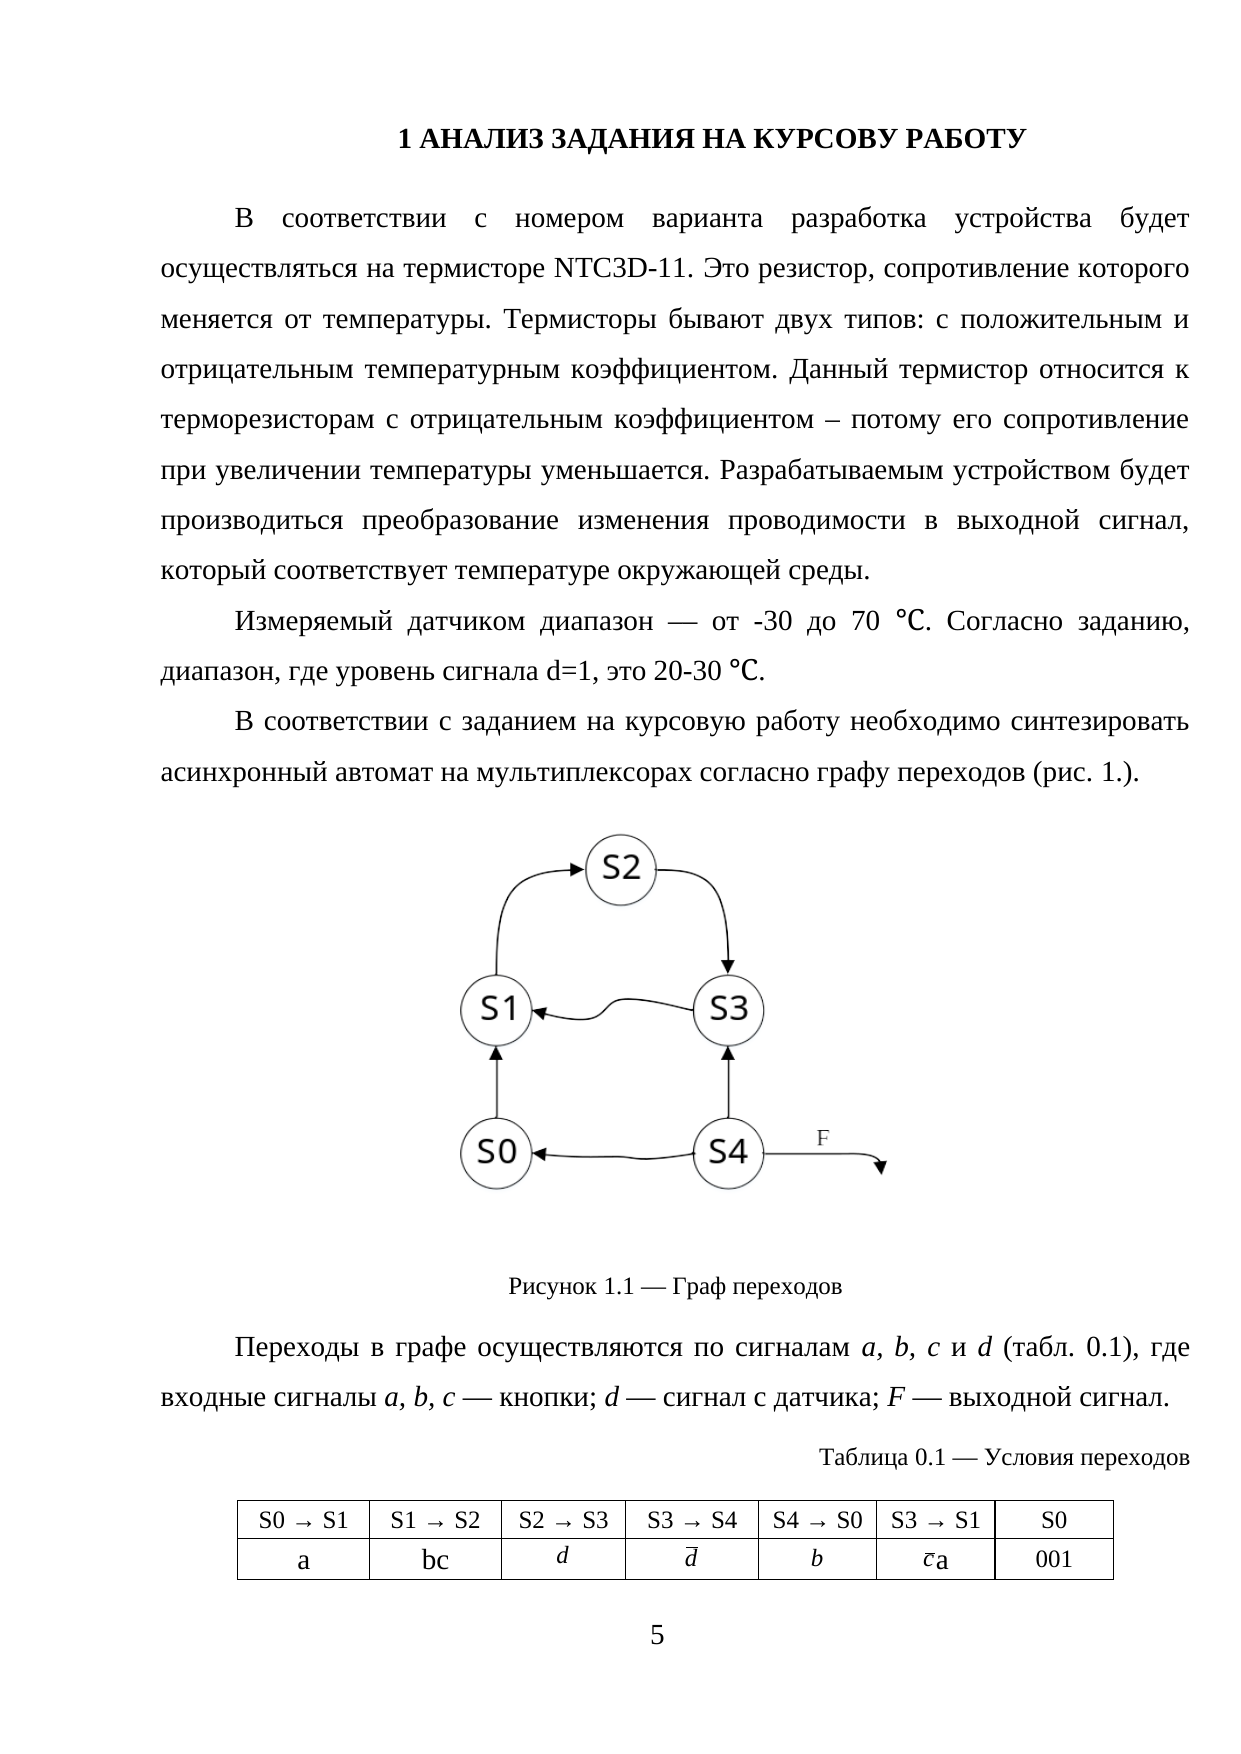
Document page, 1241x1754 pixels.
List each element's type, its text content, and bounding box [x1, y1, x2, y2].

table_cell bс [370, 1539, 501, 1579]
table_header S3 → S4 [626, 1501, 758, 1538]
text Измеряемый датчиком диапазон –– от -30 до 70 ℃. Согласно заданию, диапазон, где уровень сигнала d=1, это 20-30 ℃. [160, 603, 1190, 687]
text Переходы в графе осуществляются по сигналам a, b, c и d (табл. 0.1), где входные сигналы a, b, c ― кнопки; d ― сигнал с датчика; F ― выходной сигнал. [160, 1329, 1190, 1413]
table_cell [759, 1539, 876, 1579]
table_header S2 → S3 [502, 1501, 625, 1538]
table_header S4 → S0 [759, 1501, 876, 1538]
table_header S0 [996, 1501, 1113, 1538]
table_cell a [877, 1539, 994, 1579]
table_cell [626, 1539, 758, 1579]
table_header S1 → S2 [370, 1501, 501, 1538]
table_cell 001 [996, 1539, 1113, 1579]
list Анализ задания на курсову работу [160, 121, 1190, 154]
text В соответствии с номером варианта разработка устройства будет осуществляться на термисторе NTC3D-11. Это резистор, сопротивление которого меняется от температуры. Термисторы бывают двух типов: с положительным и отрицательным температурным коэффициентом. Данный термистор относится к терморезисторам с отрицательным коэффициентом – потому его сопротивление при увеличении температуры уменьшается. Разрабатываемым устройством будет производиться преобразование изменения проводимости в выходной сигнал, который соответствует температуре окружающей среды. [160, 200, 1190, 586]
table_cell a [238, 1539, 369, 1579]
text В соответствии с заданием на курсовую работу необходимо синтезировать асинхронный автомат на мультиплексорах согласно графу переходов (рис. 1.). [160, 703, 1190, 787]
table_cell [502, 1539, 625, 1579]
table_header S0 → S1 [238, 1501, 369, 1538]
text Рисунок 1.1 — Граф переходов [160, 1271, 1190, 1300]
table_header S3 → S1 [877, 1501, 994, 1538]
text Тaблица 0.1 ― Условия переходов [160, 1442, 1190, 1471]
